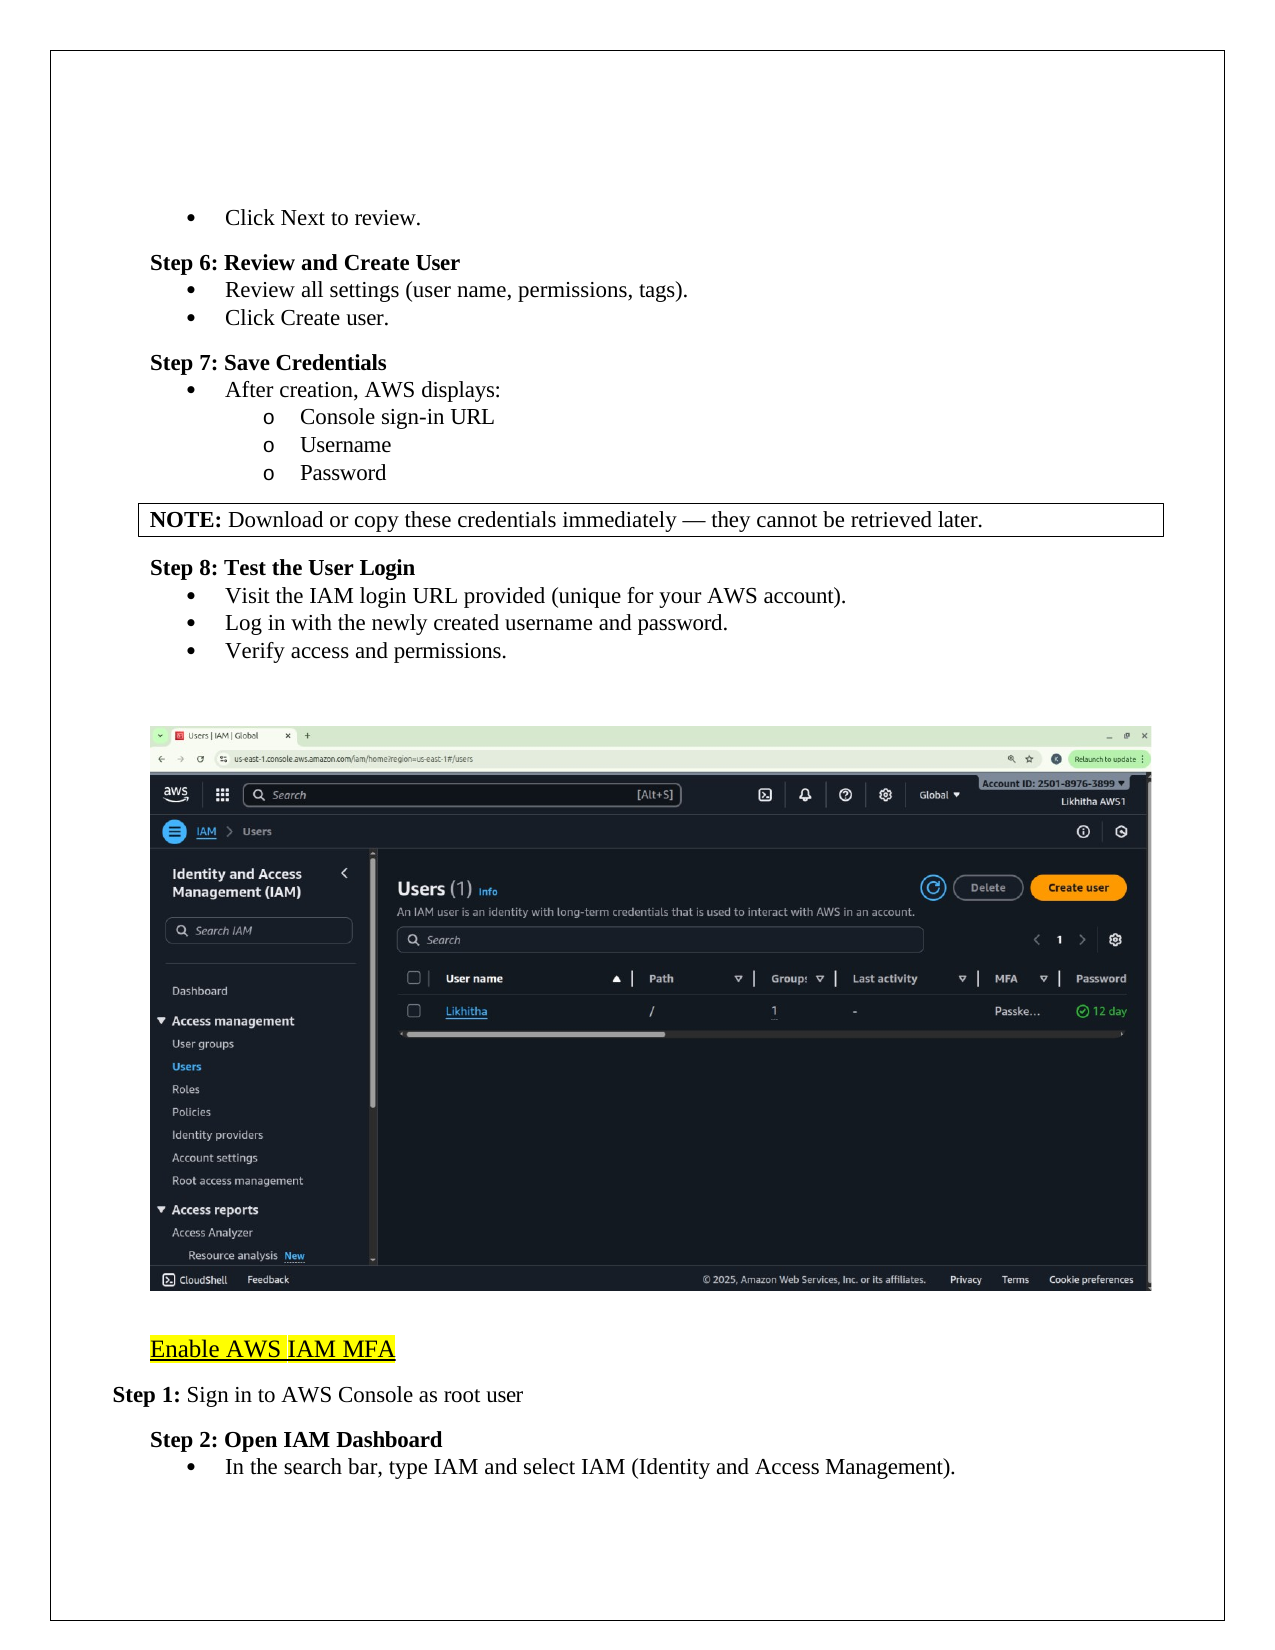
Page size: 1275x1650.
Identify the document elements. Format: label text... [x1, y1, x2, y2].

list Log in with the newly created username and password. [187, 609, 1200, 636]
list Password [262, 459, 1200, 486]
subtitle Step 6: Review and Create User [150, 249, 1200, 275]
text Step 1: Sign in to AWS Console as root user [112, 1381, 1200, 1408]
list Console sign-in URL [262, 403, 1200, 431]
list Verify access and permissions. [187, 637, 1200, 663]
list Visit the IAM login URL provided (unique for your AWS account). [187, 582, 1200, 608]
list Review all settings (user name, permissions, tags). [187, 276, 1200, 302]
list After creation, AWS displays: [187, 376, 1200, 402]
list Username [262, 431, 1200, 458]
list In the search bar, type IAM and select IAM (Identity and Access Management). [187, 1453, 1200, 1480]
subtitle Step 8: Test the User Login [150, 518, 1200, 581]
picture [150, 726, 1152, 1291]
subtitle Step 7: Save Credentials [150, 348, 1200, 375]
list Click Create user. [187, 304, 1200, 330]
subtitle Step 2: Open IAM Dashboard [150, 1426, 1200, 1453]
text Enable AWS IAM MFA [150, 1334, 1200, 1363]
list Click Next to review. [187, 204, 1200, 230]
